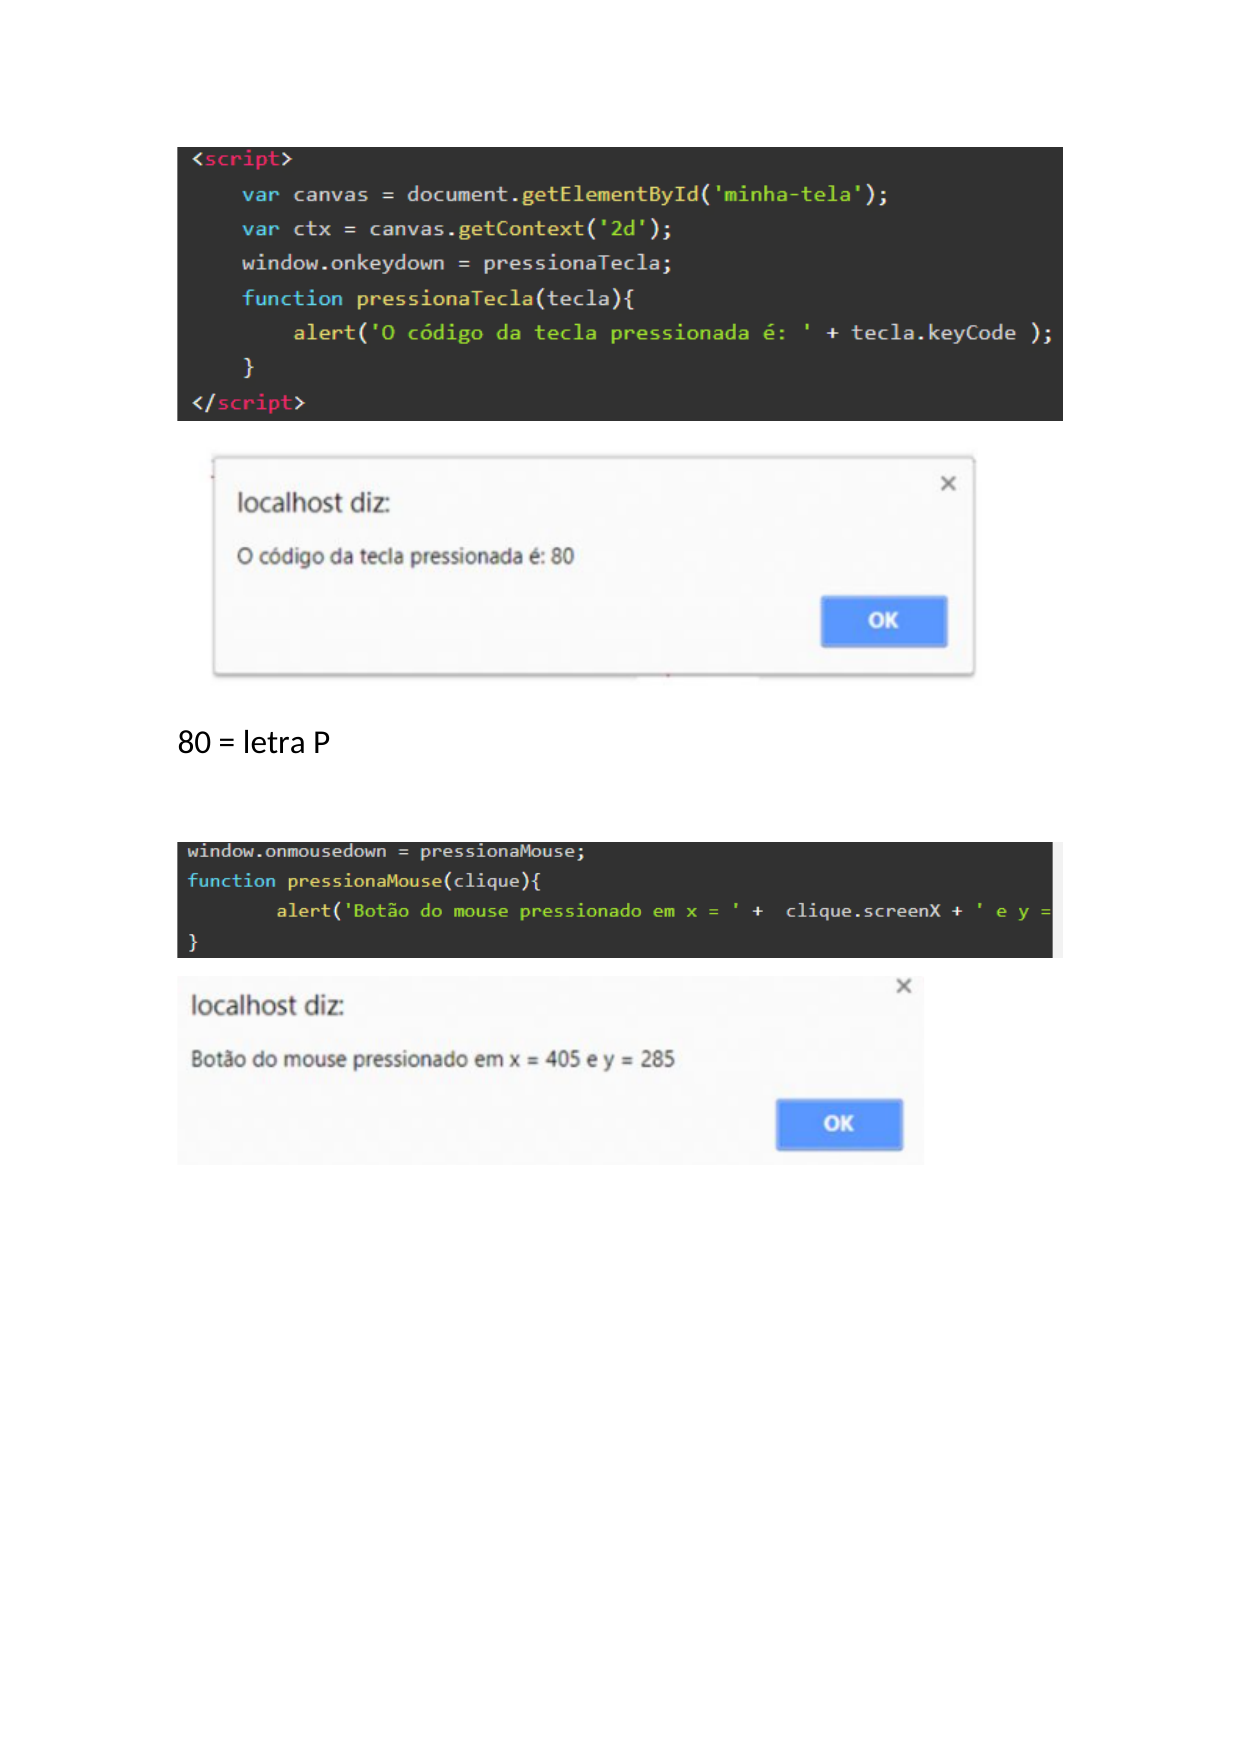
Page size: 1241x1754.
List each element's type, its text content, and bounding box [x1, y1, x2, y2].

picture [177, 440, 1063, 703]
picture [177, 976, 925, 1165]
text 80 = letra P [177, 721, 1063, 762]
picture [177, 842, 1063, 958]
picture [177, 147, 1063, 421]
